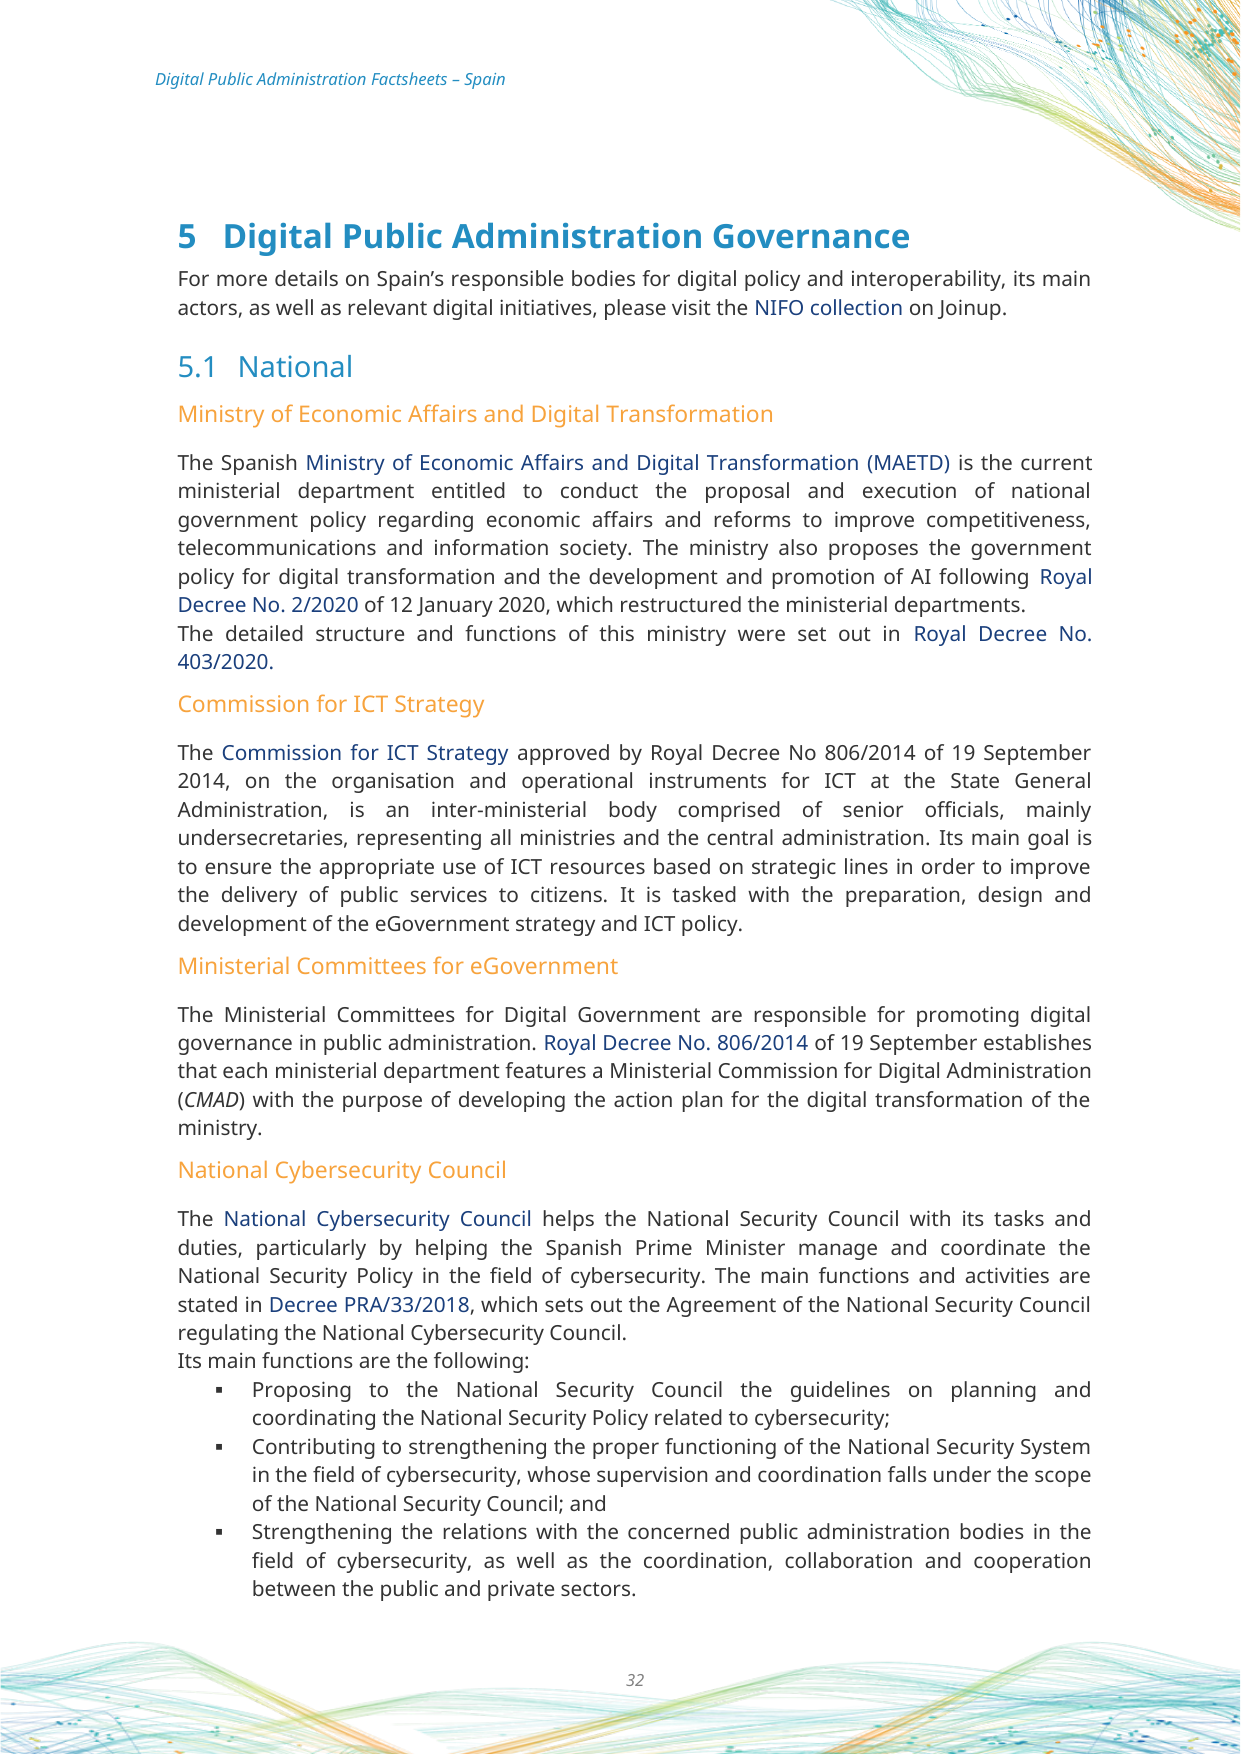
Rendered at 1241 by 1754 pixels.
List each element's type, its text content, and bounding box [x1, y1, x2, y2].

subtitle National Cybersecurity Council [177, 1154, 1092, 1186]
picture [0, 1617, 1241, 1754]
subtitle Commission for ICT Strategy [177, 688, 1092, 719]
subtitle Digital Public Administration Governance [177, 212, 1092, 258]
list Strengthening the relations with the concerned public administration bodies in the field of cybersecurity, as well as the coordination, collaboration and cooperation between the public and private sectors. [214, 1517, 1092, 1603]
list Proposing to the National Security Council the guidelines on planning and coordinating the National Security Policy related to cybersecurity; [214, 1375, 1092, 1432]
picture [817, 0, 1241, 250]
text The Commission for ICT Strategy approved by Royal Decree No 806/2014 of 19 September 2014, on the organisation and operational instruments for ICT at the State General Administration, is an inter-ministerial body comprised of senior officials, mainly undersecretaries, representing all ministries and the central administration. Its main goal is to ensure the appropriate use of ICT resources based on strategic lines in order to improve the delivery of public services to citizens. It is tasked with the preparation, design and development of the eGovernment strategy and ICT policy. [177, 738, 1092, 937]
subtitle Ministry of Economic Affairs and Digital Transformation [177, 398, 1092, 429]
subtitle National [177, 346, 1092, 386]
text The Ministerial Committees for Digital Government are responsible for promoting digital governance in public administration. Royal Decree No. 806/2014 of 19 September establishes that each ministerial department features a Ministerial Commission for Digital Administration (CMAD) with the purpose of developing the action plan for the digital transformation of the ministry. [177, 1000, 1092, 1142]
text The National Cybersecurity Council helps the National Security Council with its tasks and duties, particularly by helping the Spanish Prime Minister manage and coordinate the National Security Policy in the field of cybersecurity. The main functions and activities are stated in Decree PRA/33/2018, which sets out the Agreement of the National Security Council regulating the National Cybersecurity Council. [177, 1204, 1092, 1347]
list Contributing to strengthening the proper functioning of the National Security System in the field of cybersecurity, whose supervision and coordination falls under the scope of the National Security Council; and [214, 1432, 1092, 1517]
text The Spanish Ministry of Economic Affairs and Digital Transformation (MAETD) is the current ministerial department entitled to conduct the proposal and execution of national government policy regarding economic affairs and reforms to improve competitiveness, telecommunications and information society. The ministry also proposes the government policy for digital transformation and the development and promotion of AI following Royal Decree No. 2/2020 of 12 January 2020, which restructured the ministerial departments. [177, 448, 1092, 619]
text The detailed structure and functions of this ministry were set out in Royal Decree No. 403/2020. [177, 619, 1092, 676]
text Its main functions are the following: [177, 1347, 1092, 1375]
text For more details on Spain’s responsible bodies for digital policy and interoperability, its main actors, as well as relevant digital initiatives, please visit the NIFO collection on Joinup. [177, 264, 1092, 321]
subtitle Ministerial Committees for eGovernment [177, 950, 1092, 981]
